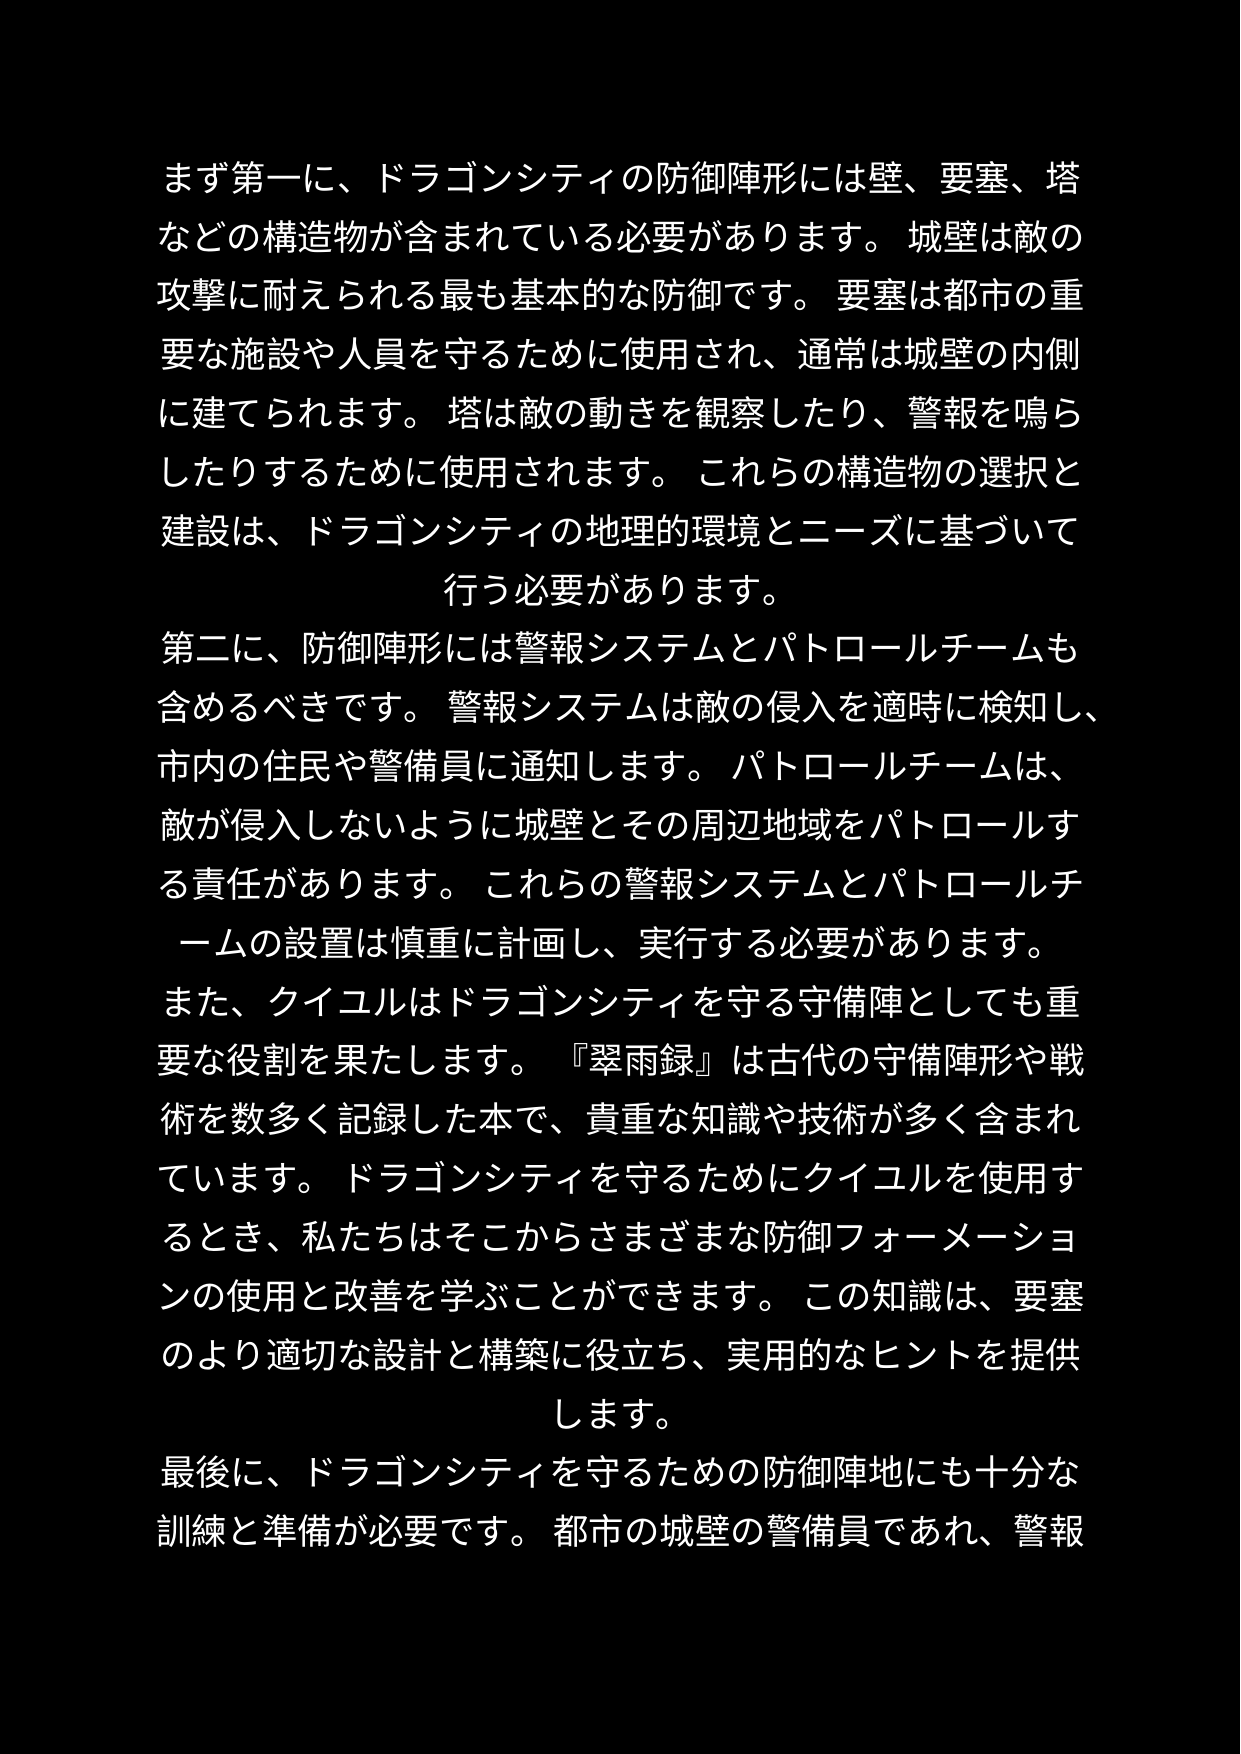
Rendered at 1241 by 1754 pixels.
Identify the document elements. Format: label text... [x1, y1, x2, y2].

text まず第一に、ドラゴンシティの防御陣形には壁、要塞、塔などの構造物が含まれている必要があります。 城壁は敵の攻撃に耐えられる最も基本的な防御です。 要塞は都市の重要な施設や人員を守るために使用され、通常は城壁の内側に建てられます。 塔は敵の動きを観察したり、警報を鳴らしたりするために使用されます。 これらの構造物の選択と建設は、ドラゴンシティの地理的環境とニーズに基づいて行う必要があります。 [150, 150, 1090, 613]
text 第二に、防御陣形には警報システムとパトロールチームも含めるべきです。 警報システムは敵の侵入を適時に検知し、市内の住民や警備員に通知します。 パトロールチームは、敵が侵入しないように城壁とその周辺地域をパトロールする責任があります。 これらの警報システムとパトロールチームの設置は慎重に計画し、実行する必要があります。 [150, 621, 1090, 966]
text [150, 1445, 1090, 1555]
text また、クイユルはドラゴンシティを守る守備陣としても重要な役割を果たします。 『翠雨録』は古代の守備陣形や戦術を数多く記録した本で、貴重な知識や技術が多く含まれています。 ドラゴンシティを守るためにクイユルを使用するとき、私たちはそこからさまざまな防御フォーメーションの使用と改善を学ぶことができます。 この知識は、要塞のより適切な設計と構築に役立ち、実用的なヒントを提供します。 [150, 974, 1090, 1437]
